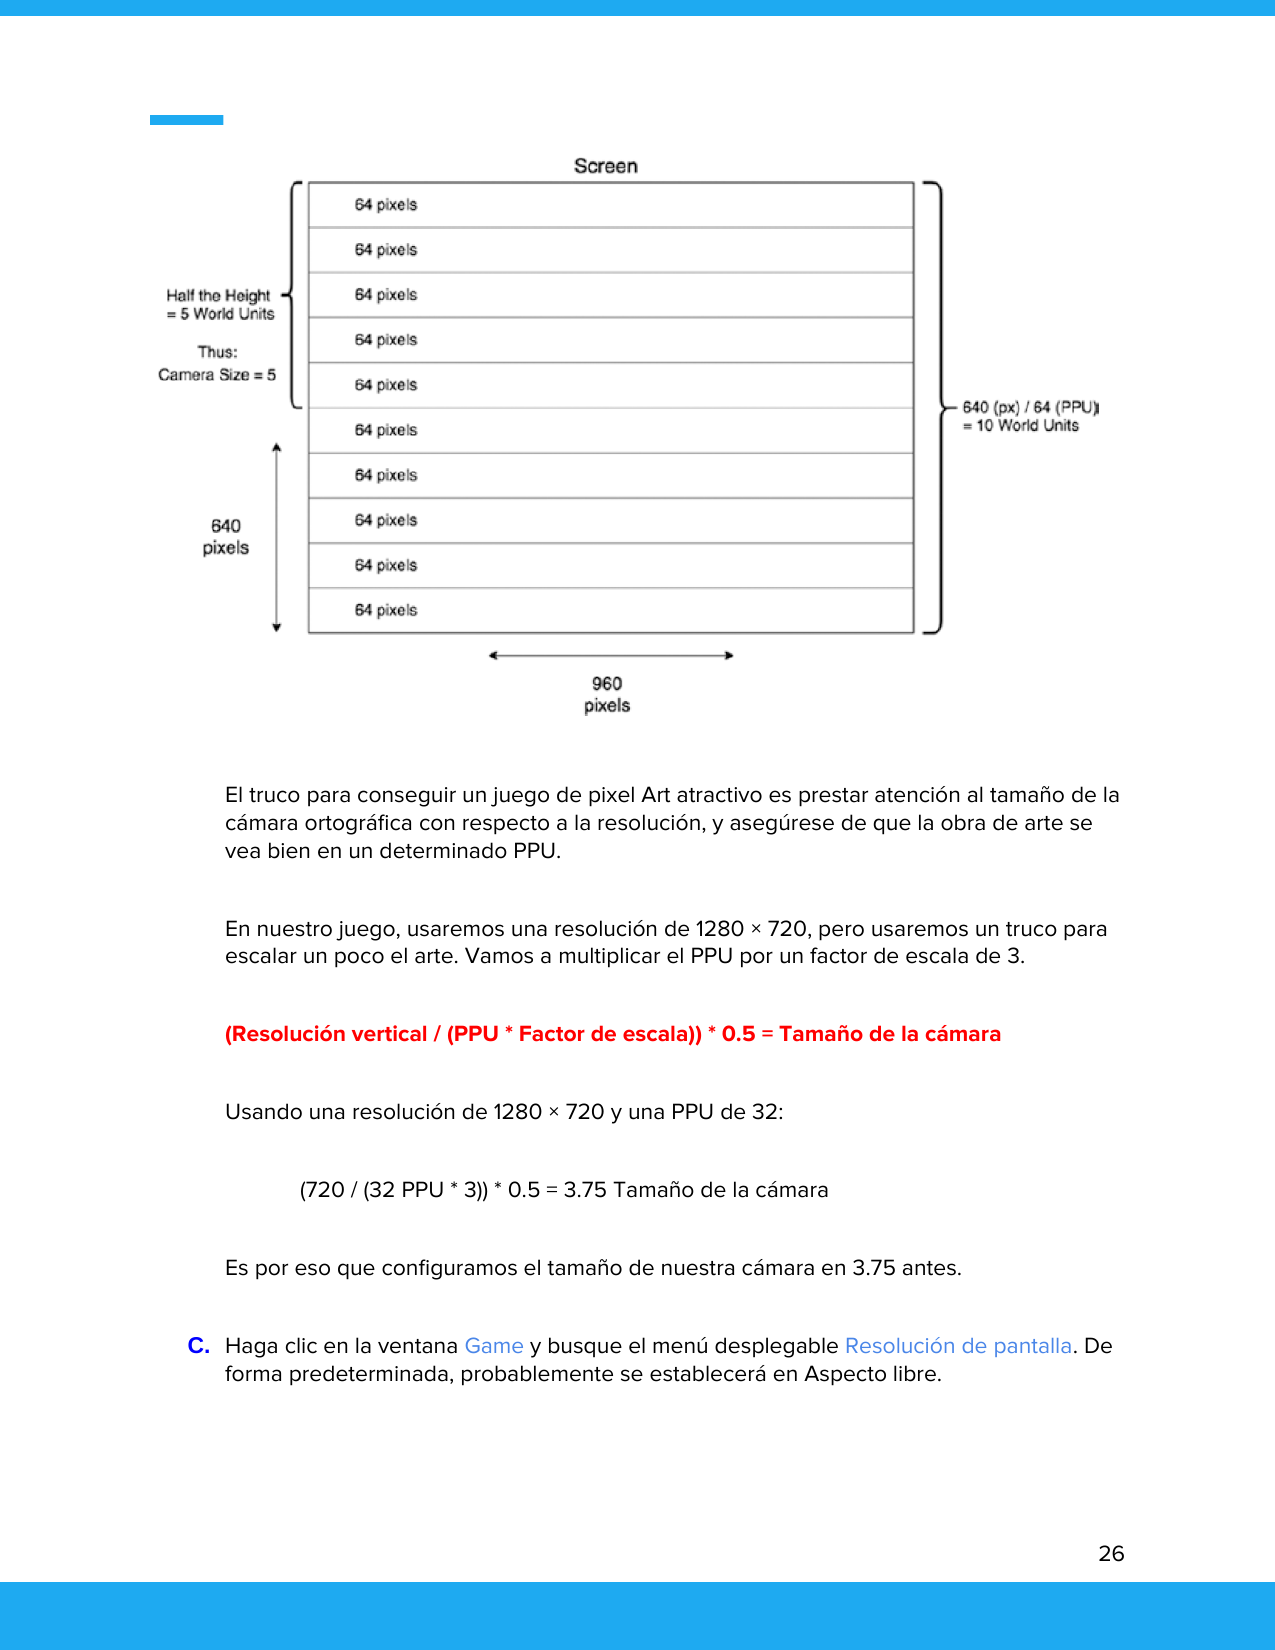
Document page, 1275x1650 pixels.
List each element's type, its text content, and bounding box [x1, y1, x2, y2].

picture [150, 115, 224, 125]
text Es por eso que configuramos el tamaño de nuestra cámara en 3.75 antes. [150, 1254, 1125, 1282]
text El truco para conseguir un juego de pixel Art atractivo es prestar atención al tamaño de la cámara ortográfica con respecto a la resolución, y asegúrese de que la obra de arte se vea bien en un determinado PPU. [225, 781, 1125, 865]
text (Resolución vertical / (PPU * Factor de escala)) * 0.5 = Tamaño de la cámara [150, 1021, 1125, 1049]
text Usando una resolución de 1280 × 720 y una PPU de 32: [150, 1099, 1125, 1127]
picture [0, 0, 1275, 16]
picture [150, 150, 1125, 732]
text (720 / (32 PPU * 3)) * 0.5 = 3.75 Tamaño de la cámara [225, 1177, 1125, 1204]
list Haga clic en la ventana Game y busque el menú desplegable Resolución de pantalla. De forma predeterminada, probablemente se establecerá en Aspecto libre. [187, 1332, 1125, 1389]
picture [0, 1582, 1275, 1650]
text En nuestro juego, usaremos una resolución de 1280 × 720, pero usaremos un truco para escalar un poco el arte. Vamos a multiplicar el PPU por un factor de escala de 3. [225, 915, 1125, 971]
